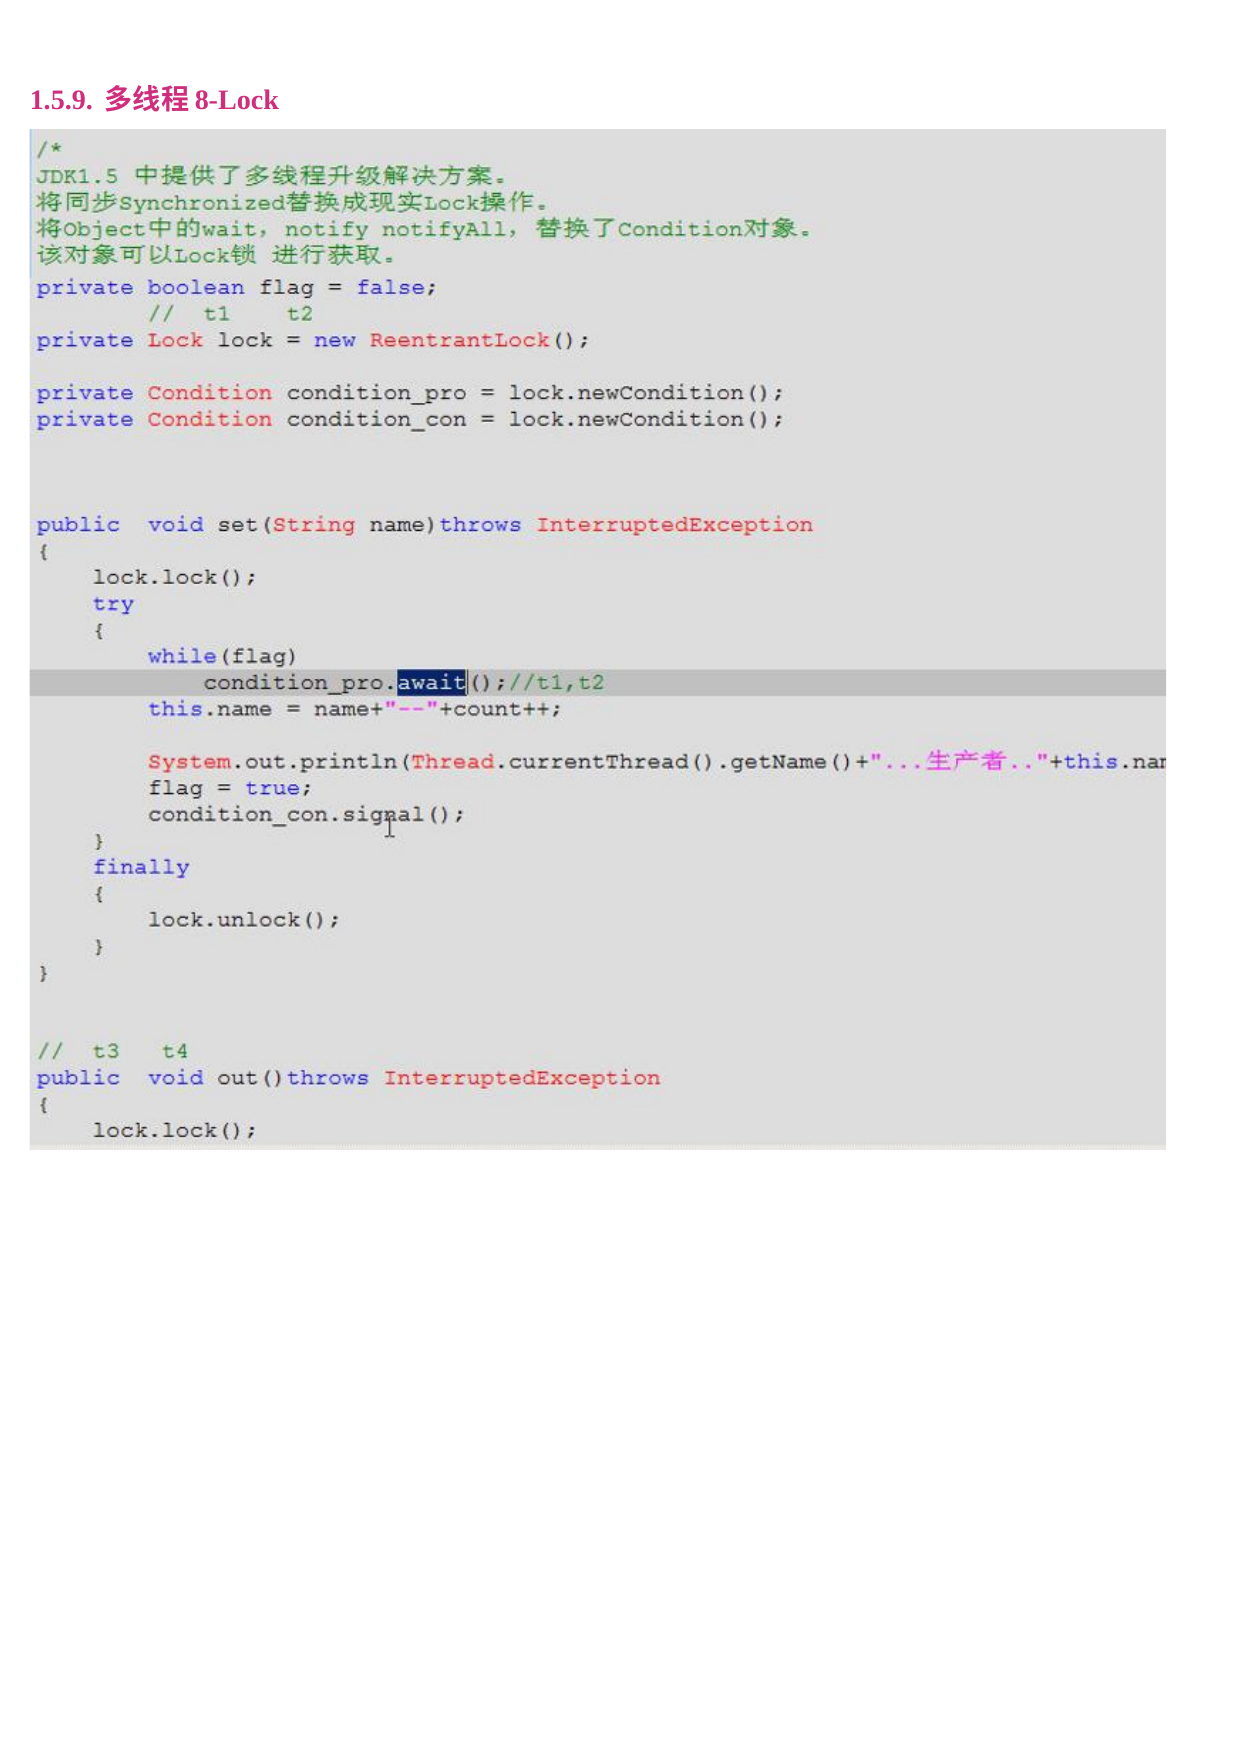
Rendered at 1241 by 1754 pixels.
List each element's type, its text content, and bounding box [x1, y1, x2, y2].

subtitle 多线程8-Lock [29, 64, 1211, 129]
picture [29, 129, 1167, 1150]
